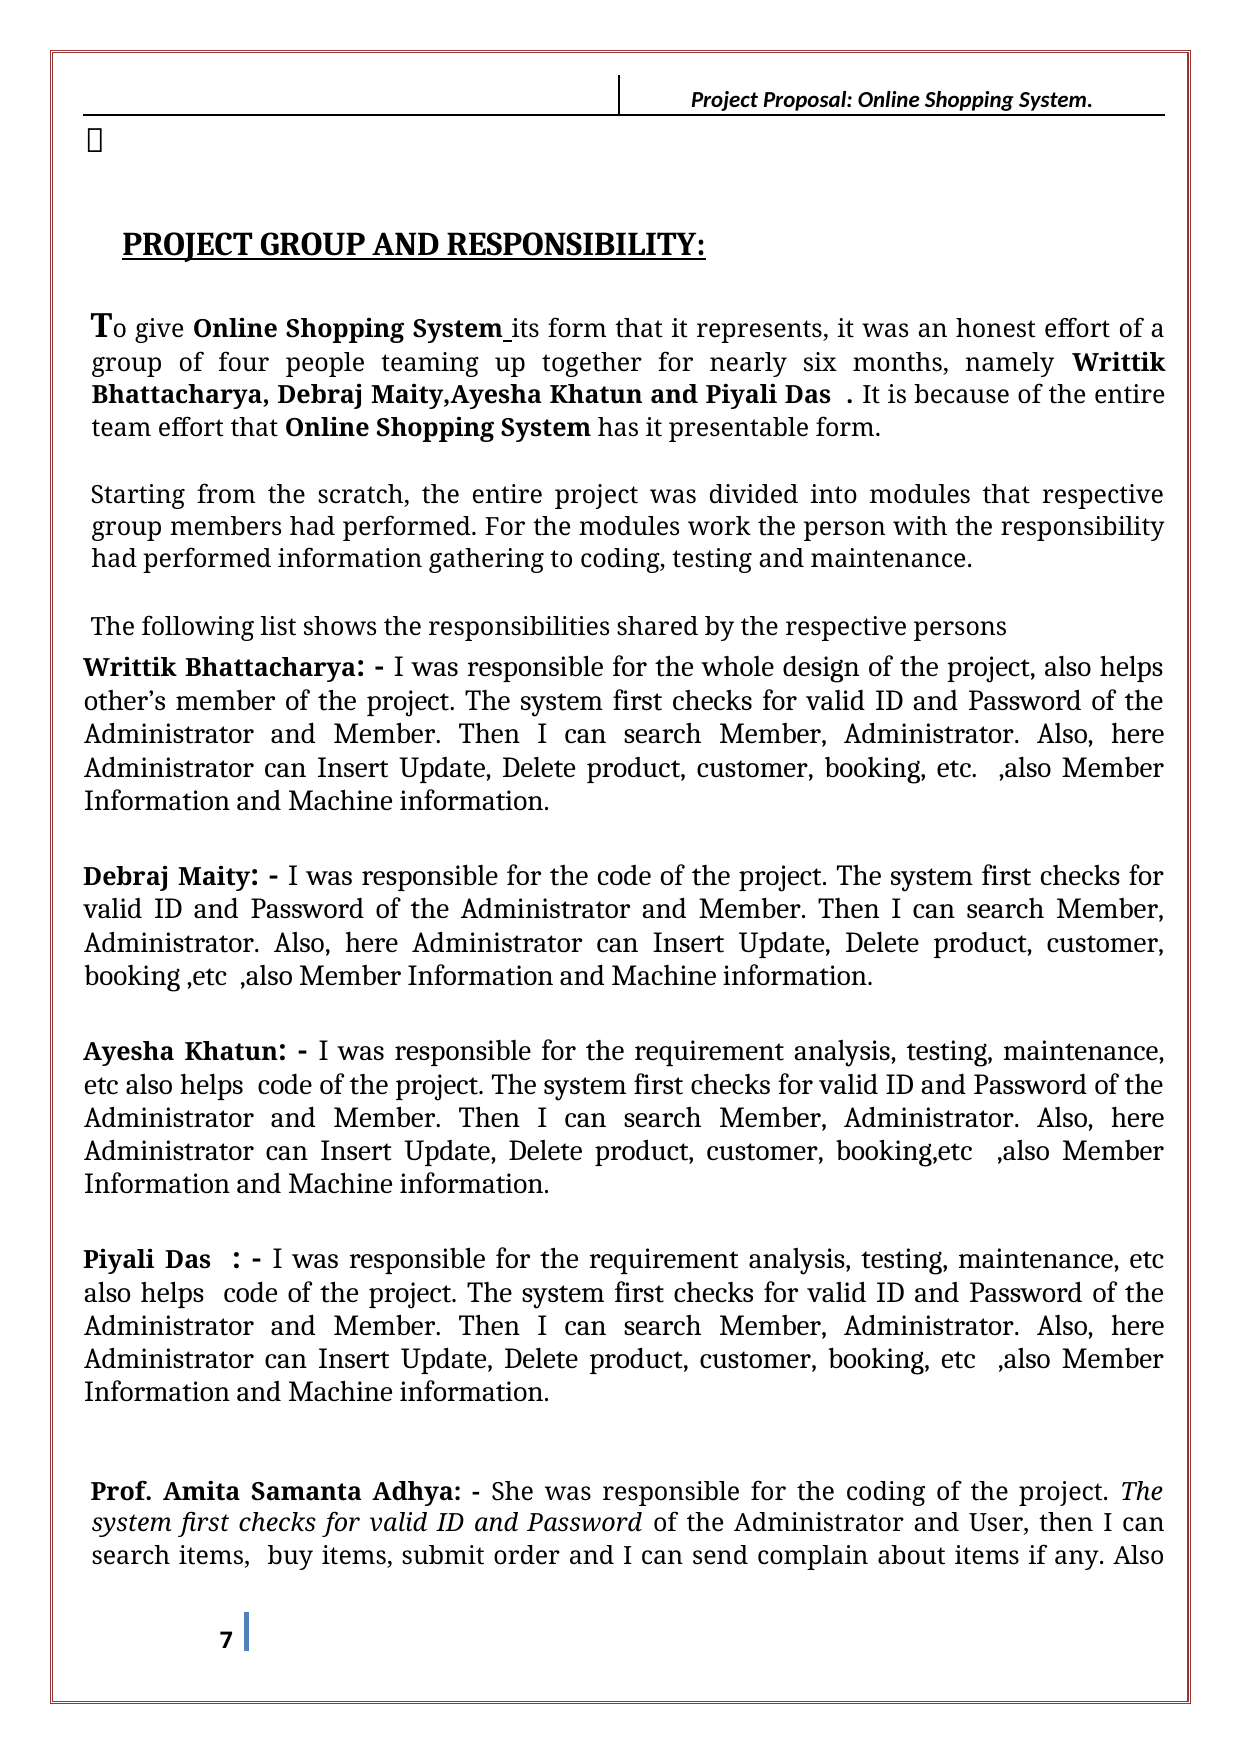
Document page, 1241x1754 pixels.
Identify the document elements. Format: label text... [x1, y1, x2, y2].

text The following list shows the responsibilities shared by the respective persons [90, 609, 1166, 642]
text Starting from the scratch, the entire project was divided into modules that respective group members had performed. For the modules work the person with the responsibility had performed information gathering to coding, testing and maintenance. [90, 478, 1166, 575]
text Piyali Das : - I was responsible for the requirement analysis, testing, maintenance, etc also helps code of the project. The system first checks for valid ID and Password of the Administrator and Member. Then I can search Member, Administrator. Also, here Administrator can Insert Update, Delete product, customer, booking, etc ,also Member Information and Machine information. [83, 1237, 1166, 1409]
text Writtik Bhattacharya: - I was responsible for the whole design of the project, also helps other’s member of the project. The system first checks for valid ID and Password of the Administrator and Member. Then I can search Member, Administrator. Also, here Administrator can Insert Update, Delete product, customer, booking, etc. ,also Member Information and Machine information. [83, 645, 1166, 817]
text To give Online Shopping System its form that it represents, it was an honest effort of a group of four people teaming up together for nearly six months, namely Writtik Bhattacharya, Debraj Maity,Ayesha Khatun and Piyali Das . It is because of the entire team effort that Online Shopping System has it presentable form. [90, 303, 1166, 443]
text PROJECT GROUP AND RESPONSIBILITY: [122, 226, 1167, 264]
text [90, 1474, 1166, 1571]
text Ayesha Khatun: - I was responsible for the requirement analysis, testing, maintenance, etc also helps code of the project. The system first checks for valid ID and Password of the Administrator and Member. Then I can search Member, Administrator. Also, here Administrator can Insert Update, Delete product, customer, booking,etc ,also Member Information and Machine information. [83, 1029, 1166, 1201]
text Debraj Maity: - I was responsible for the code of the project. The system first checks for valid ID and Password of the Administrator and Member. Then I can search Member, Administrator. Also, here Administrator can Insert Update, Delete product, customer, booking ,etc ,also Member Information and Machine information. [83, 854, 1166, 993]
